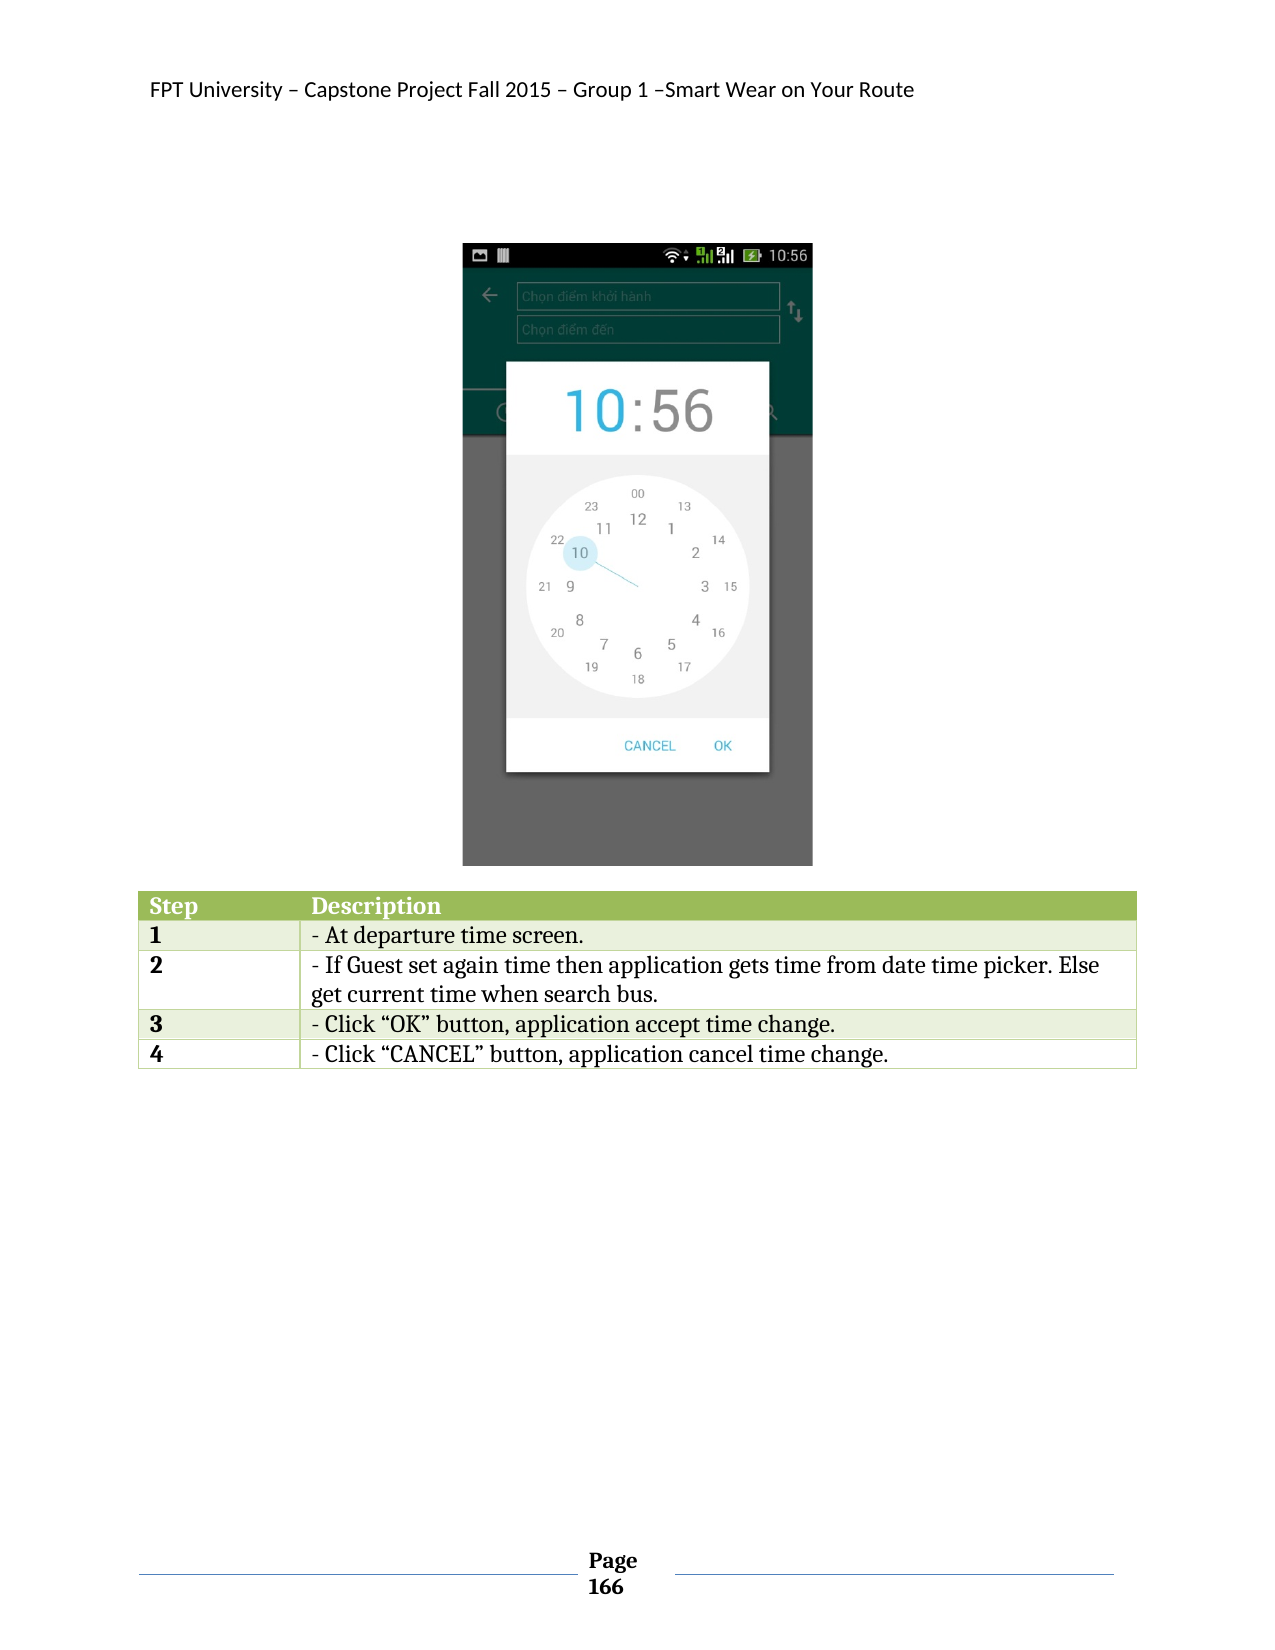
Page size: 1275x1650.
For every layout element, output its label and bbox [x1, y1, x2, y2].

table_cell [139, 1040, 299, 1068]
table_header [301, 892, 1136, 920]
picture [462, 243, 813, 866]
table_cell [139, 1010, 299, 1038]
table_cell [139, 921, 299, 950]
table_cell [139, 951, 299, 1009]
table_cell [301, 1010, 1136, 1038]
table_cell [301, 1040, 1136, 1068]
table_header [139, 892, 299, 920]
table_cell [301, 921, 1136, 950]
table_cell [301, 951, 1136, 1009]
